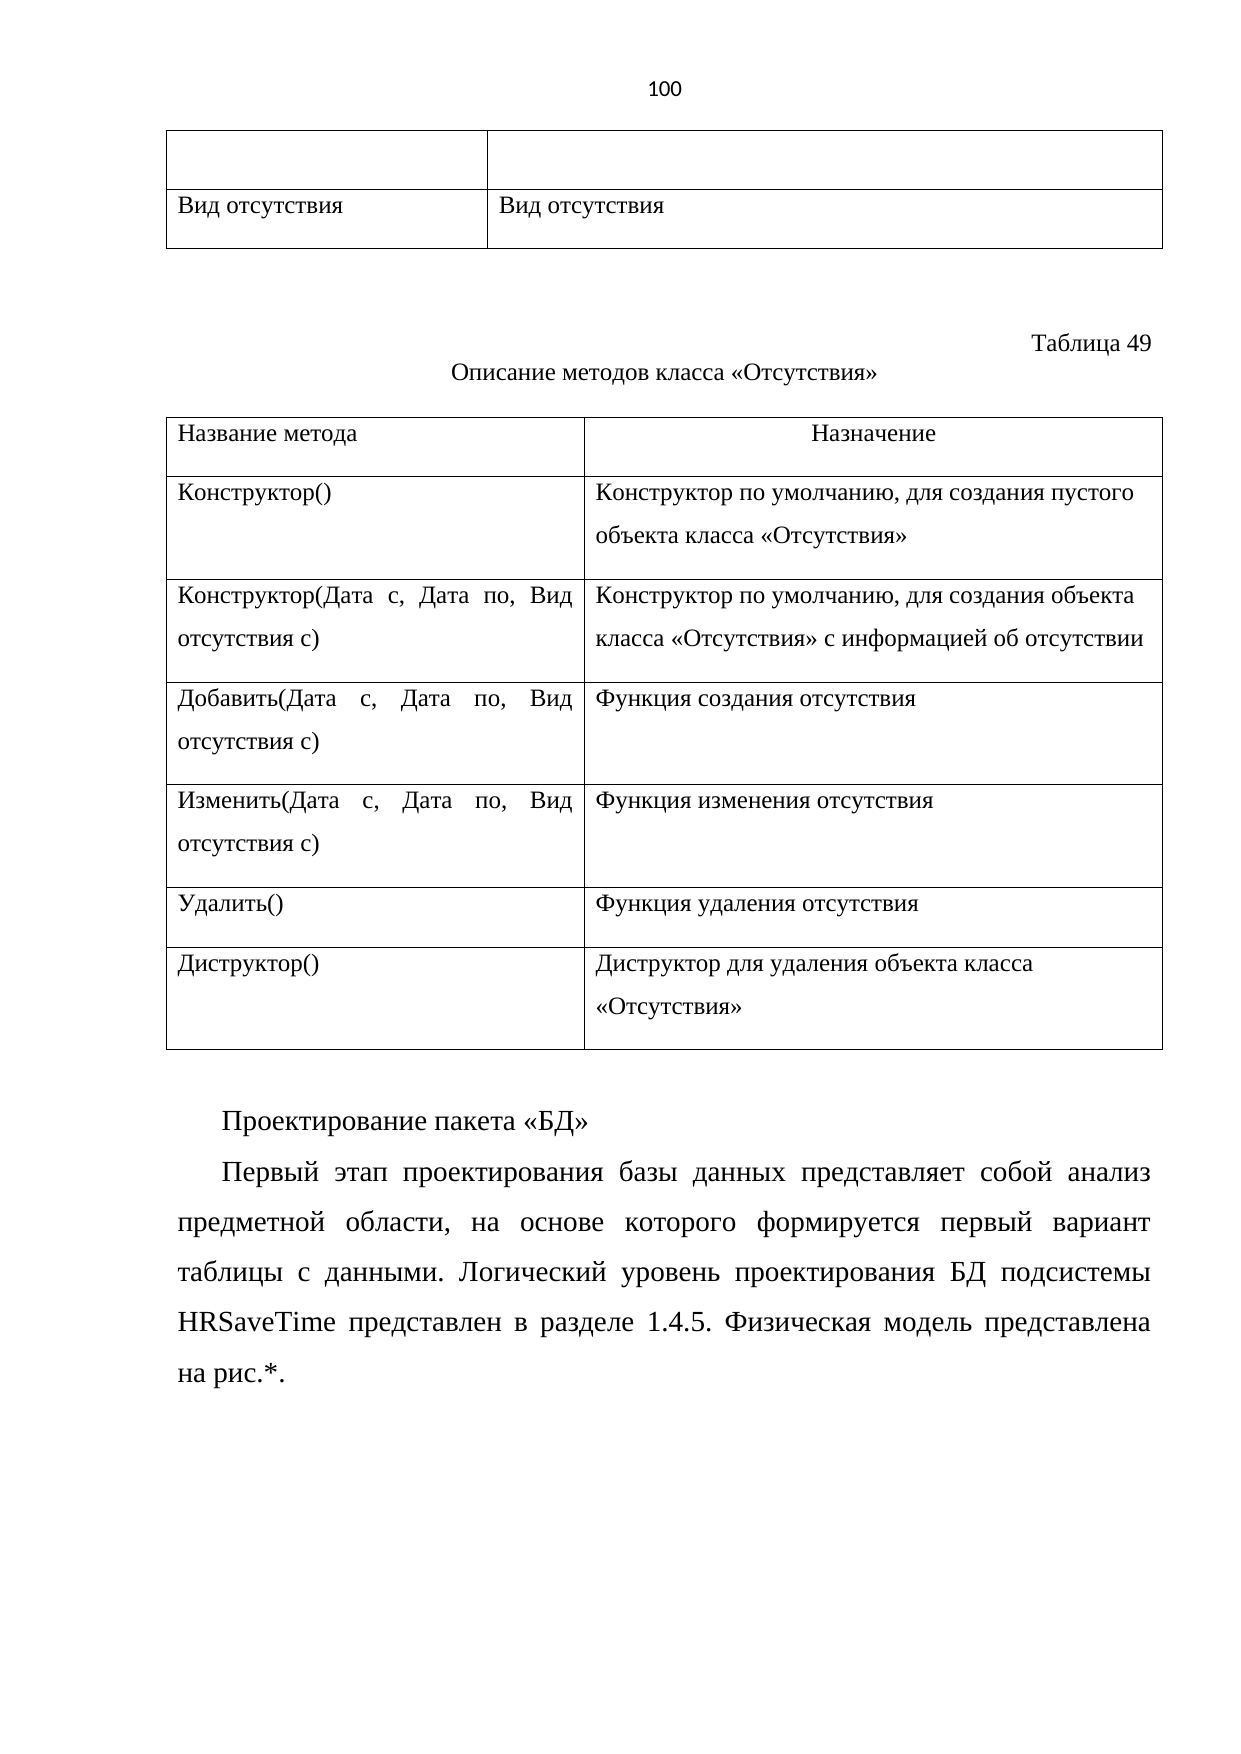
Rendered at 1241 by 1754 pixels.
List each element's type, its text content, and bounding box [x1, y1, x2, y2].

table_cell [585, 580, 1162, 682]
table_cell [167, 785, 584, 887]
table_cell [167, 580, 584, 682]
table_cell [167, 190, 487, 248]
text Первый этап проектирования базы данных представляет собой анализ предметной области, на основе которого формируется первый вариант таблицы с данными. Логический уровень проектирования БД подсистемы HRSaveTime представлен в разделе 1.4.5. Физическая модель представлена на рис.*. [177, 1154, 1152, 1388]
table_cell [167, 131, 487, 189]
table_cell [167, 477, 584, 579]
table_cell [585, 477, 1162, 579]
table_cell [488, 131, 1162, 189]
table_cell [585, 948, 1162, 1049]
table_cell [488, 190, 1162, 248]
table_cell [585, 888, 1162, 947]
text Проектирование пакета «БД» [177, 1103, 1152, 1137]
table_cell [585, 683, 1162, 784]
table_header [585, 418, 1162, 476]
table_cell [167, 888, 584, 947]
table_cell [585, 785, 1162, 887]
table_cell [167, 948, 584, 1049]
text Описание методов класса «Отсутствия» [177, 357, 1152, 386]
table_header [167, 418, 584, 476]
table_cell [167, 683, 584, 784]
text Таблица 49 [251, 328, 1152, 357]
